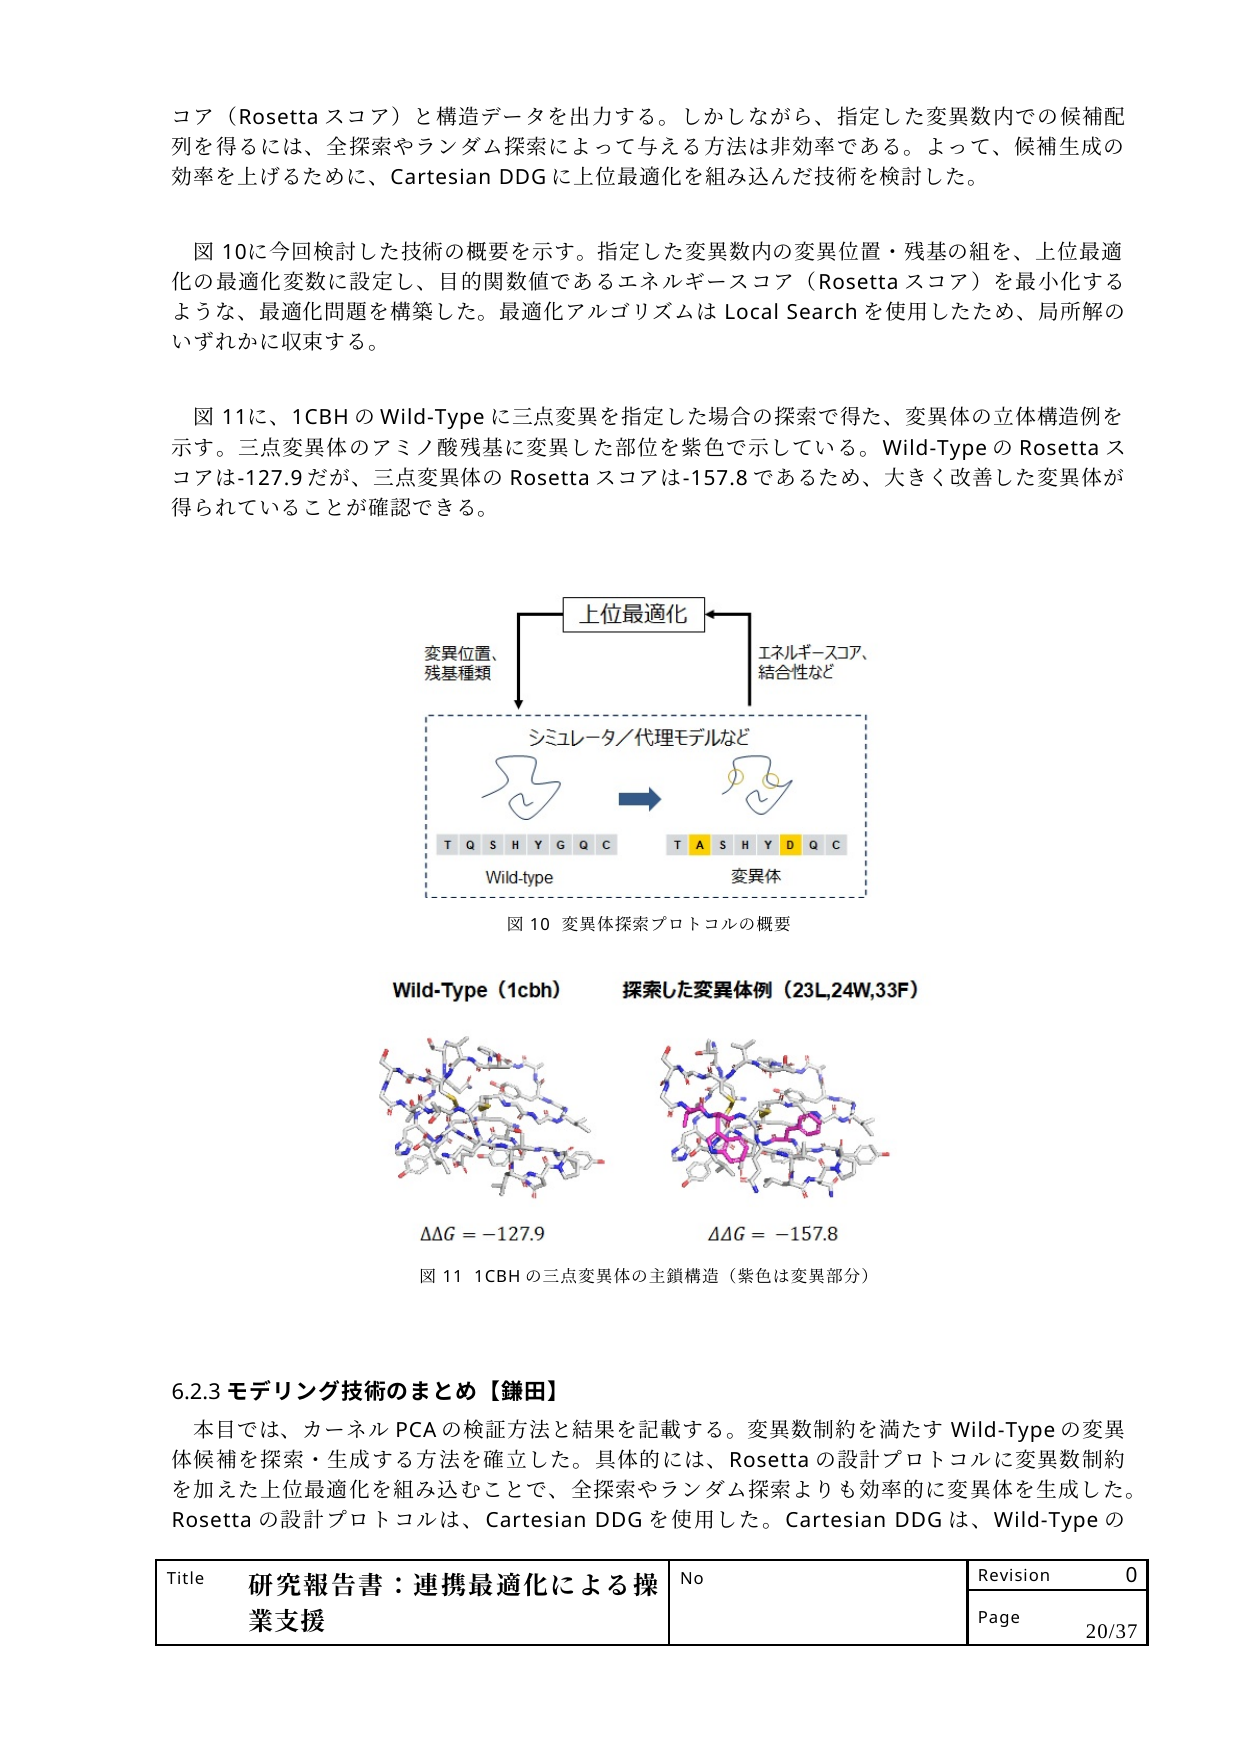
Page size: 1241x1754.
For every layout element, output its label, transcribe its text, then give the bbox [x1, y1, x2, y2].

picture [414, 594, 883, 898]
subtitle モデリング技術のまとめ【鎌田】 [171, 1374, 1126, 1405]
text 図 11に、1CBHのWild-Typeに三点変異を指定した場合の探索で得た、変異体の立体構造例を示す。三点変異体のアミノ酸残基に変異した部位を紫色で示している。Wild-TypeのRosettaスコアは-127.9だが、三点変異体のRosettaスコアは-157.8であるため、大きく改善した変異体が得られていることが確認できる。 [171, 401, 1126, 521]
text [171, 100, 1126, 190]
picture [347, 972, 950, 1251]
text 図 10 変異体探索プロトコルの概要 [259, 898, 1038, 935]
text 図 11 1CBHの三点変異体の主鎖構造（紫色は変異部分） [259, 1250, 1038, 1288]
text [171, 1414, 1126, 1534]
text 図 10に今回検討した技術の概要を示す。指定した変異数内の変異位置・残基の組を、上位最適化の最適化変数に設定し、目的関数値であるエネルギースコア（Rosettaスコア）を最小化するような、最適化問題を構築した。最適化アルゴリズムはLocal Searchを使用したため、局所解のいずれかに収束する。 [171, 236, 1126, 356]
